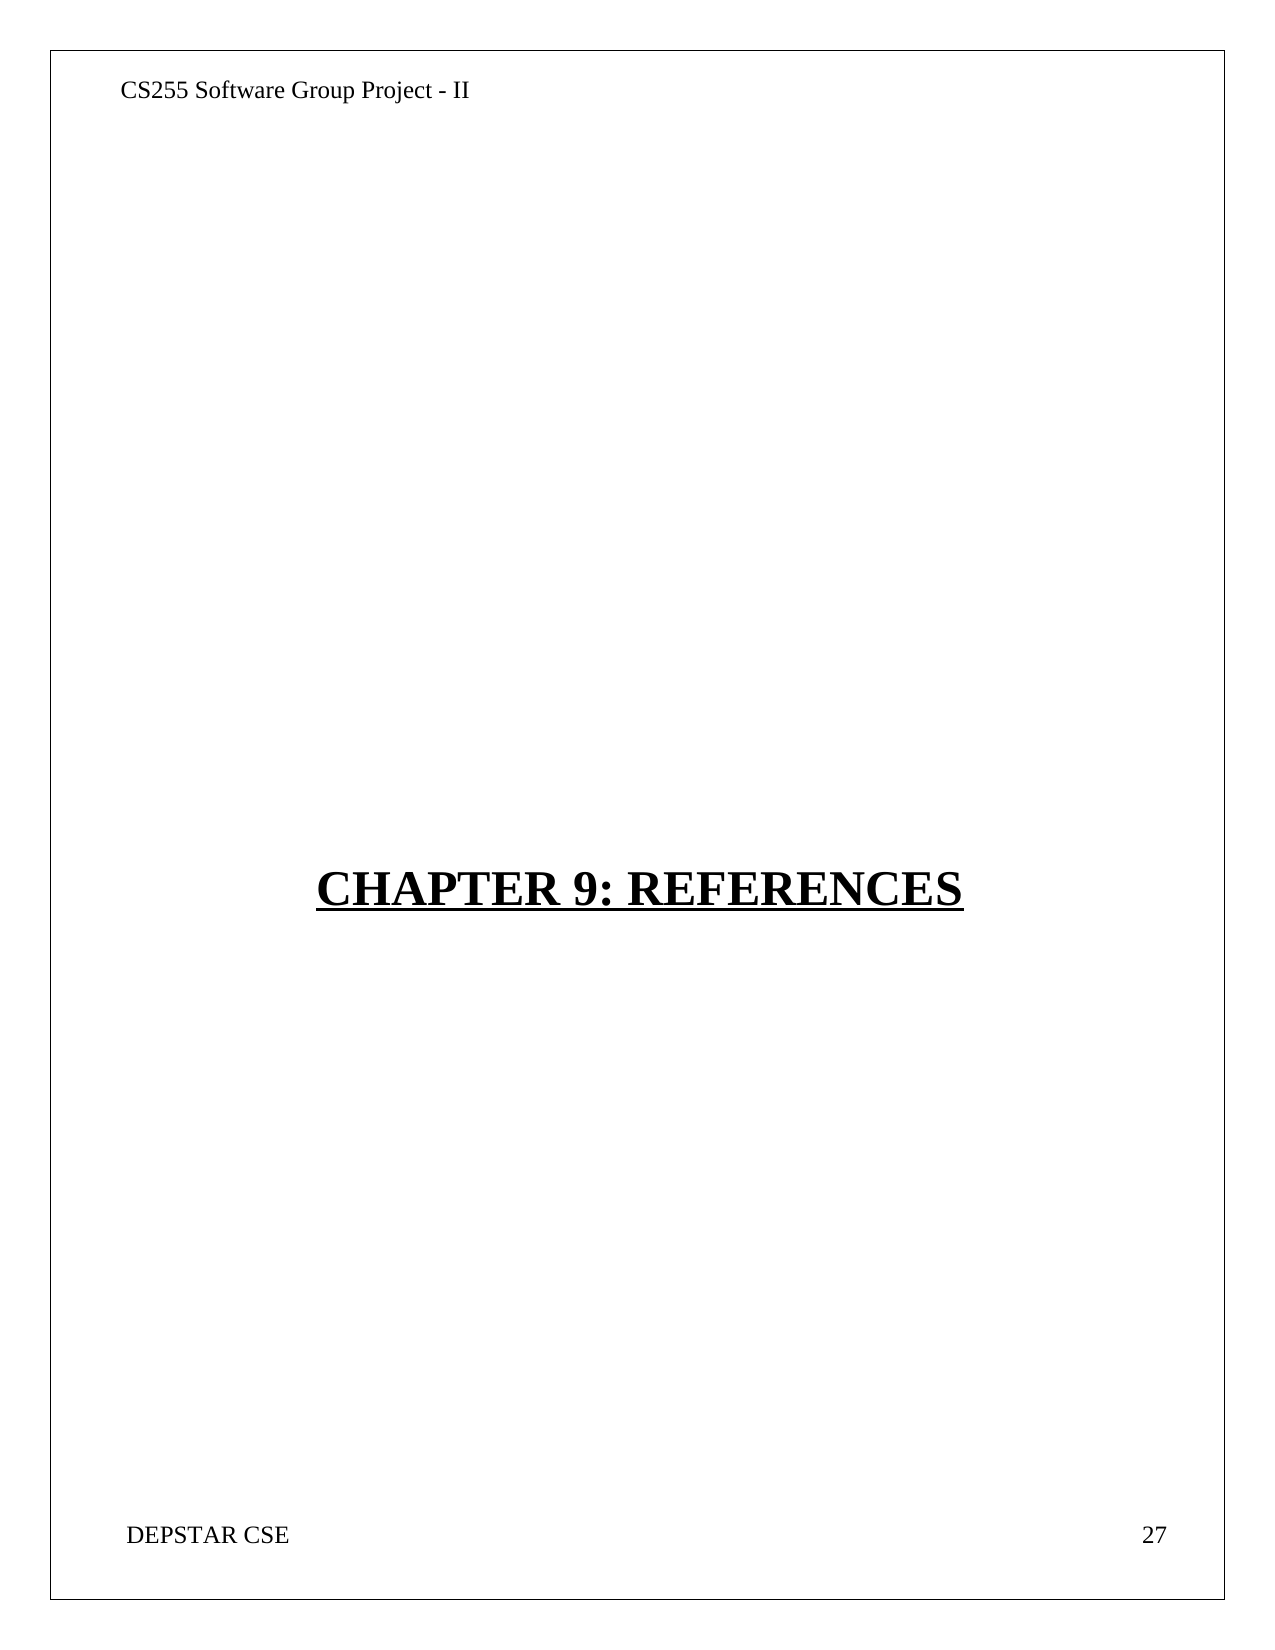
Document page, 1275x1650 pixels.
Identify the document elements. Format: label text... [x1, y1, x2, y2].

text CHAPTER 9: REFERENCES [94, 859, 1185, 916]
